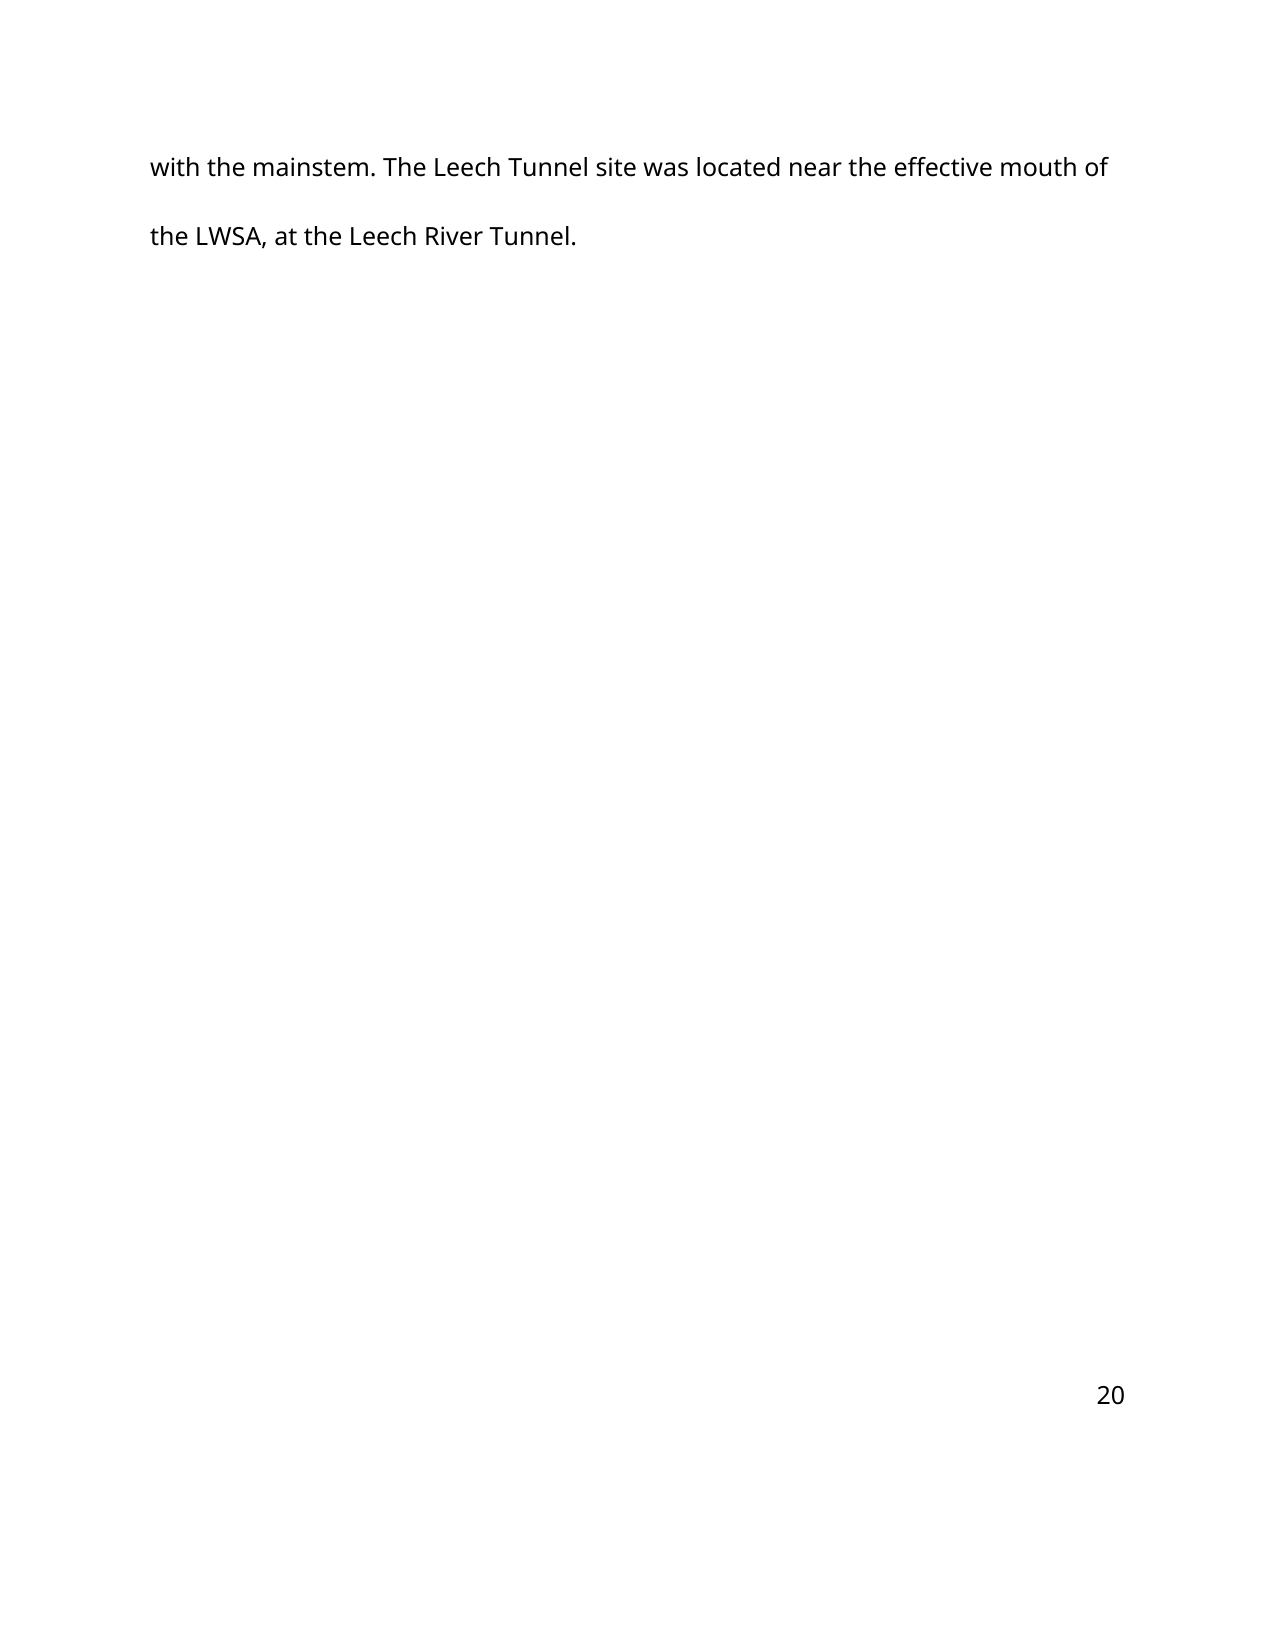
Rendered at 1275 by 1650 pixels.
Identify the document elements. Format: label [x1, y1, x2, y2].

text [150, 150, 1125, 252]
